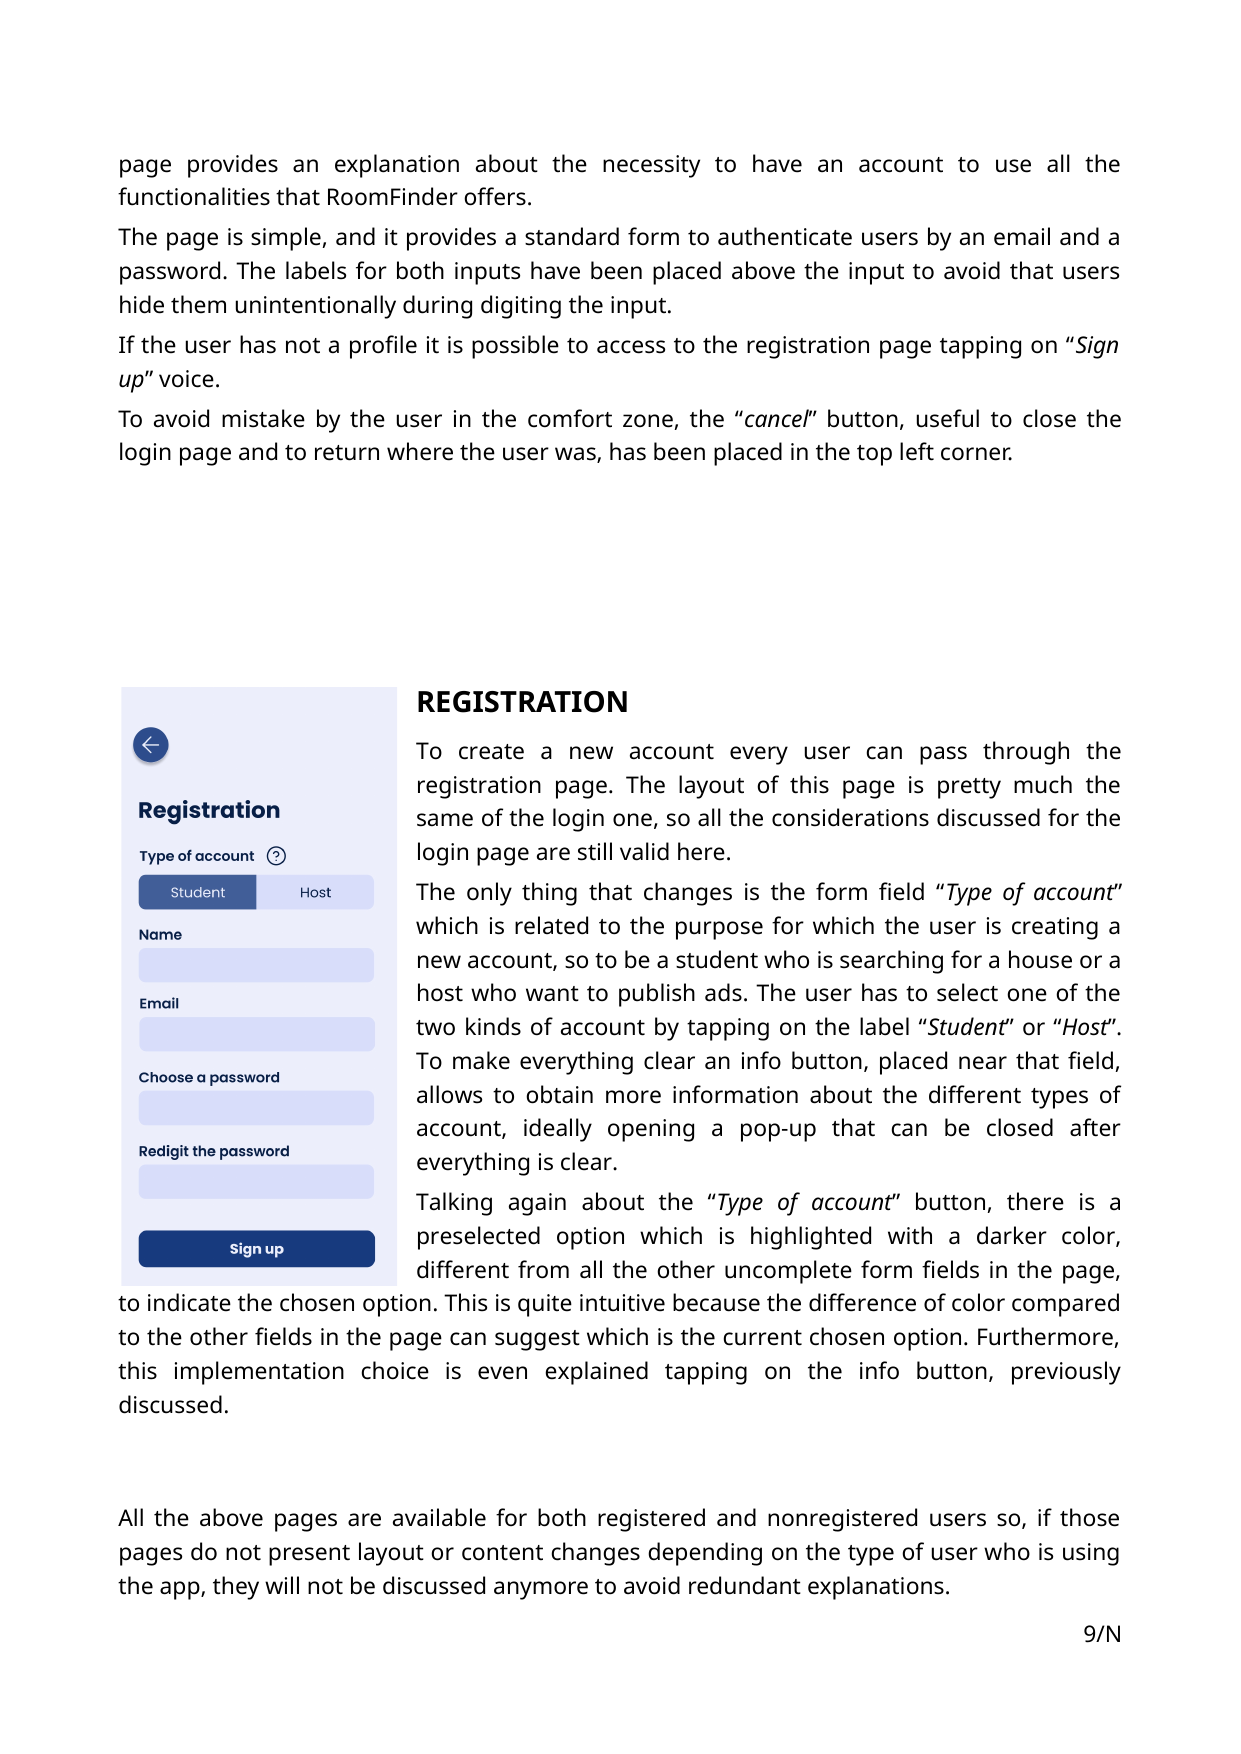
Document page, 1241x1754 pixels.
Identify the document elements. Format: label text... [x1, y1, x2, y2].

text The only thing that changes is the form field “Type of account” which is related to the purpose for which the user is creating a new account, so to be a student who is searching for a house or a host who want to publish ads. The user has to select one of the two kinds of account by tapping on the label “Student” or “Host”. To make everything clear an info button, placed near that field, allows to obtain more information about the different types of account, ideally opening a pop-up that can be closed after everything is clear. [398, 876, 1122, 1177]
picture [121, 687, 398, 1286]
text To avoid mistake by the user in the comfort zone, the “cancel” button, useful to close the login page and to return where the user was, has been placed in the top left corner. [118, 403, 1122, 468]
text Talking again about the “Type of account” button, there is a preselected option which is highlighted with a darker color, different from all the other uncomplete form fields in the page, to indicate the chosen option. This is quite intuitive because the difference of color compared to the other fields in the page can suggest which is the current chosen option. Furthermore, this implementation choice is even explained tapping on the info button, previously discussed. [118, 1186, 1122, 1420]
text All the above pages are available for both registered and nonregistered users so, if those pages do not present layout or content changes depending on the type of user who is using the app, they will not be discussed anymore to avoid redundant explanations. [118, 1502, 1122, 1601]
text REGISTRATION [118, 682, 1122, 721]
text To create a new account every user can pass through the registration page. The layout of this page is pretty much the same of the login one, so all the considerations discussed for the login page are still valid here. [398, 735, 1122, 867]
text The page is simple, and it provides a standard form to authenticate users by an email and a password. The labels for both inputs have been placed above the input to avoid that users hide them unintentionally during digiting the input. [118, 221, 1122, 320]
text If the user has not a profile it is possible to access to the registration page tapping on “Sign up” voice. [118, 329, 1122, 394]
